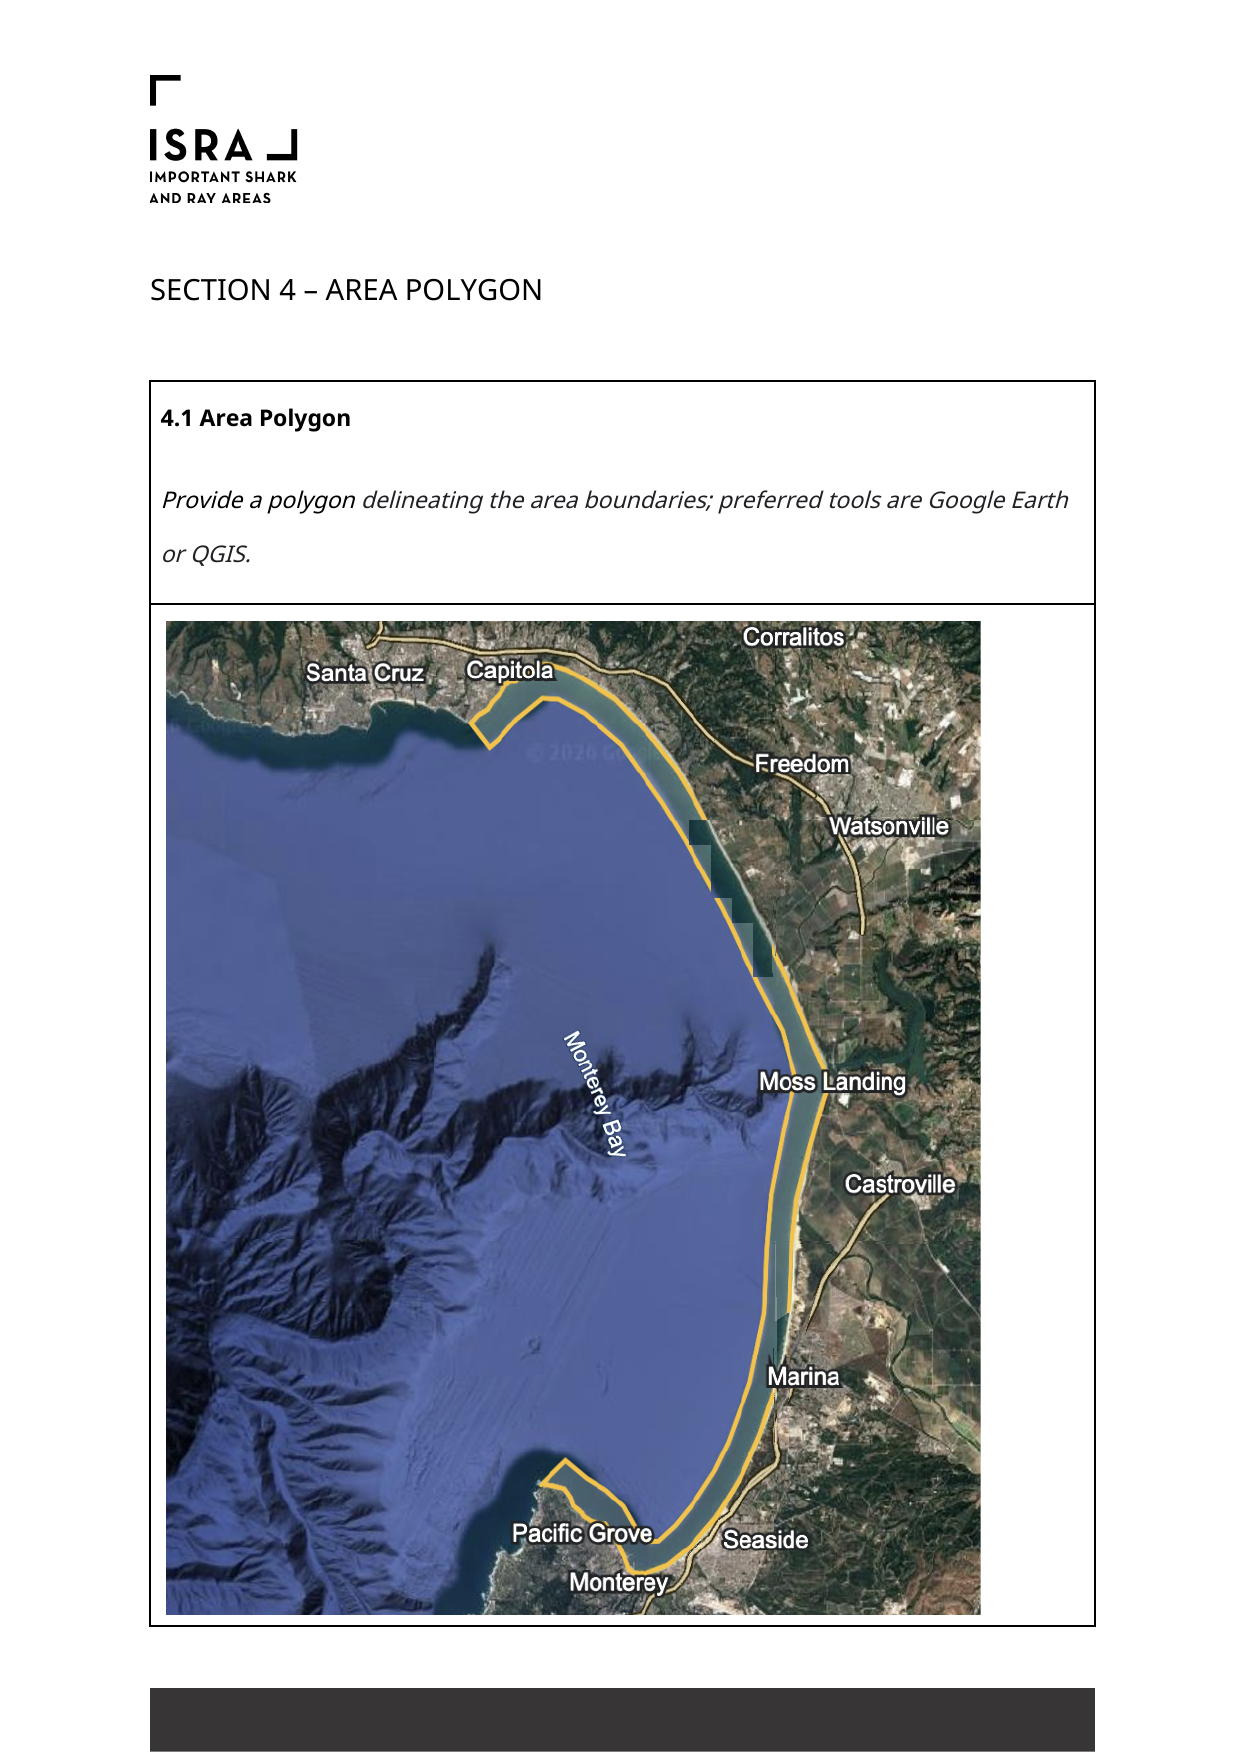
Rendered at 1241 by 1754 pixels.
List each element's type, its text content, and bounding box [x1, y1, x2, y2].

table_cell [151, 605, 1094, 1625]
text SECTION 4 – AREA POLYGON [150, 257, 1090, 317]
picture [166, 621, 981, 1615]
picture [150, 75, 298, 203]
table_header 4.1 Area Polygon Provide a polygon delineating the area boundaries; preferred tools are Google Earth or QGIS. [151, 382, 1094, 603]
